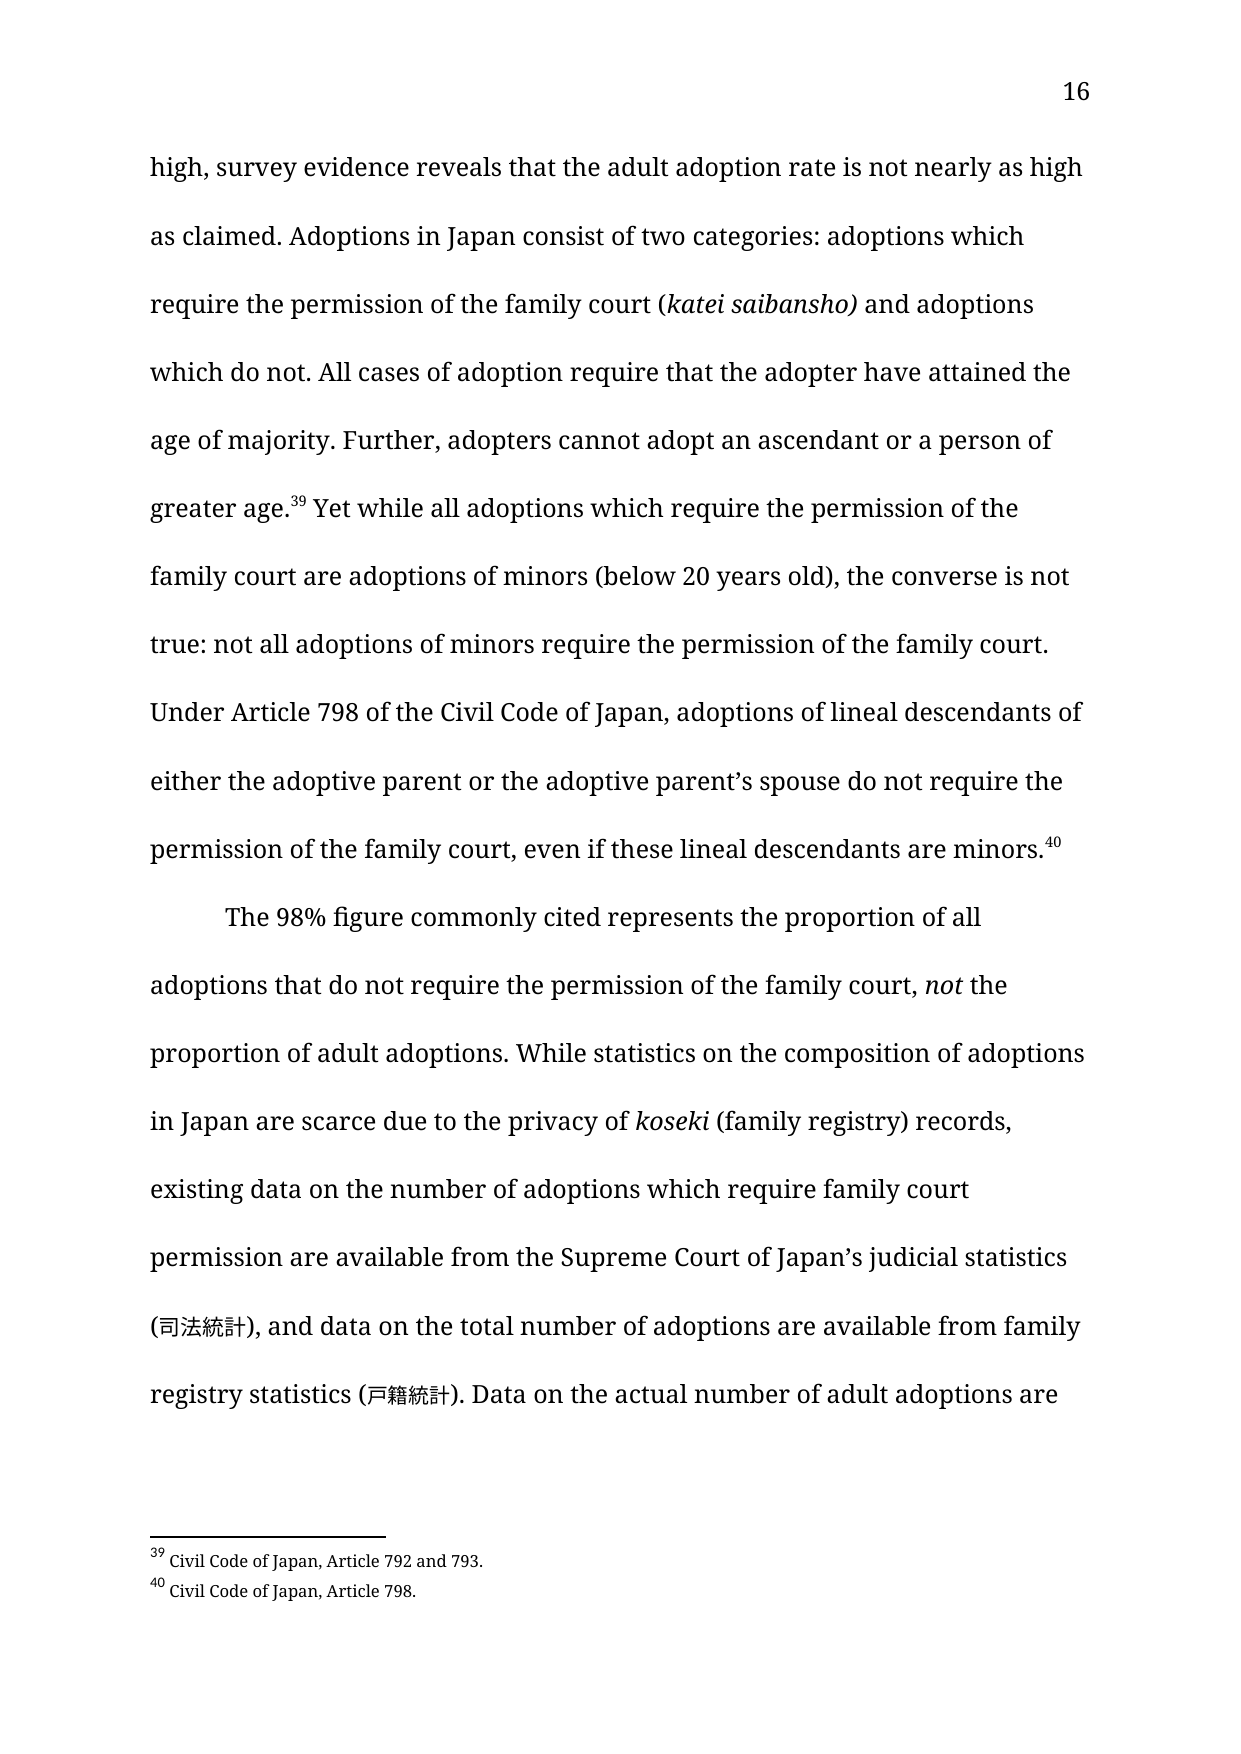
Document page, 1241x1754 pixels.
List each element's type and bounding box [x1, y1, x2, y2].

text [150, 150, 1090, 865]
text [150, 899, 1090, 1410]
